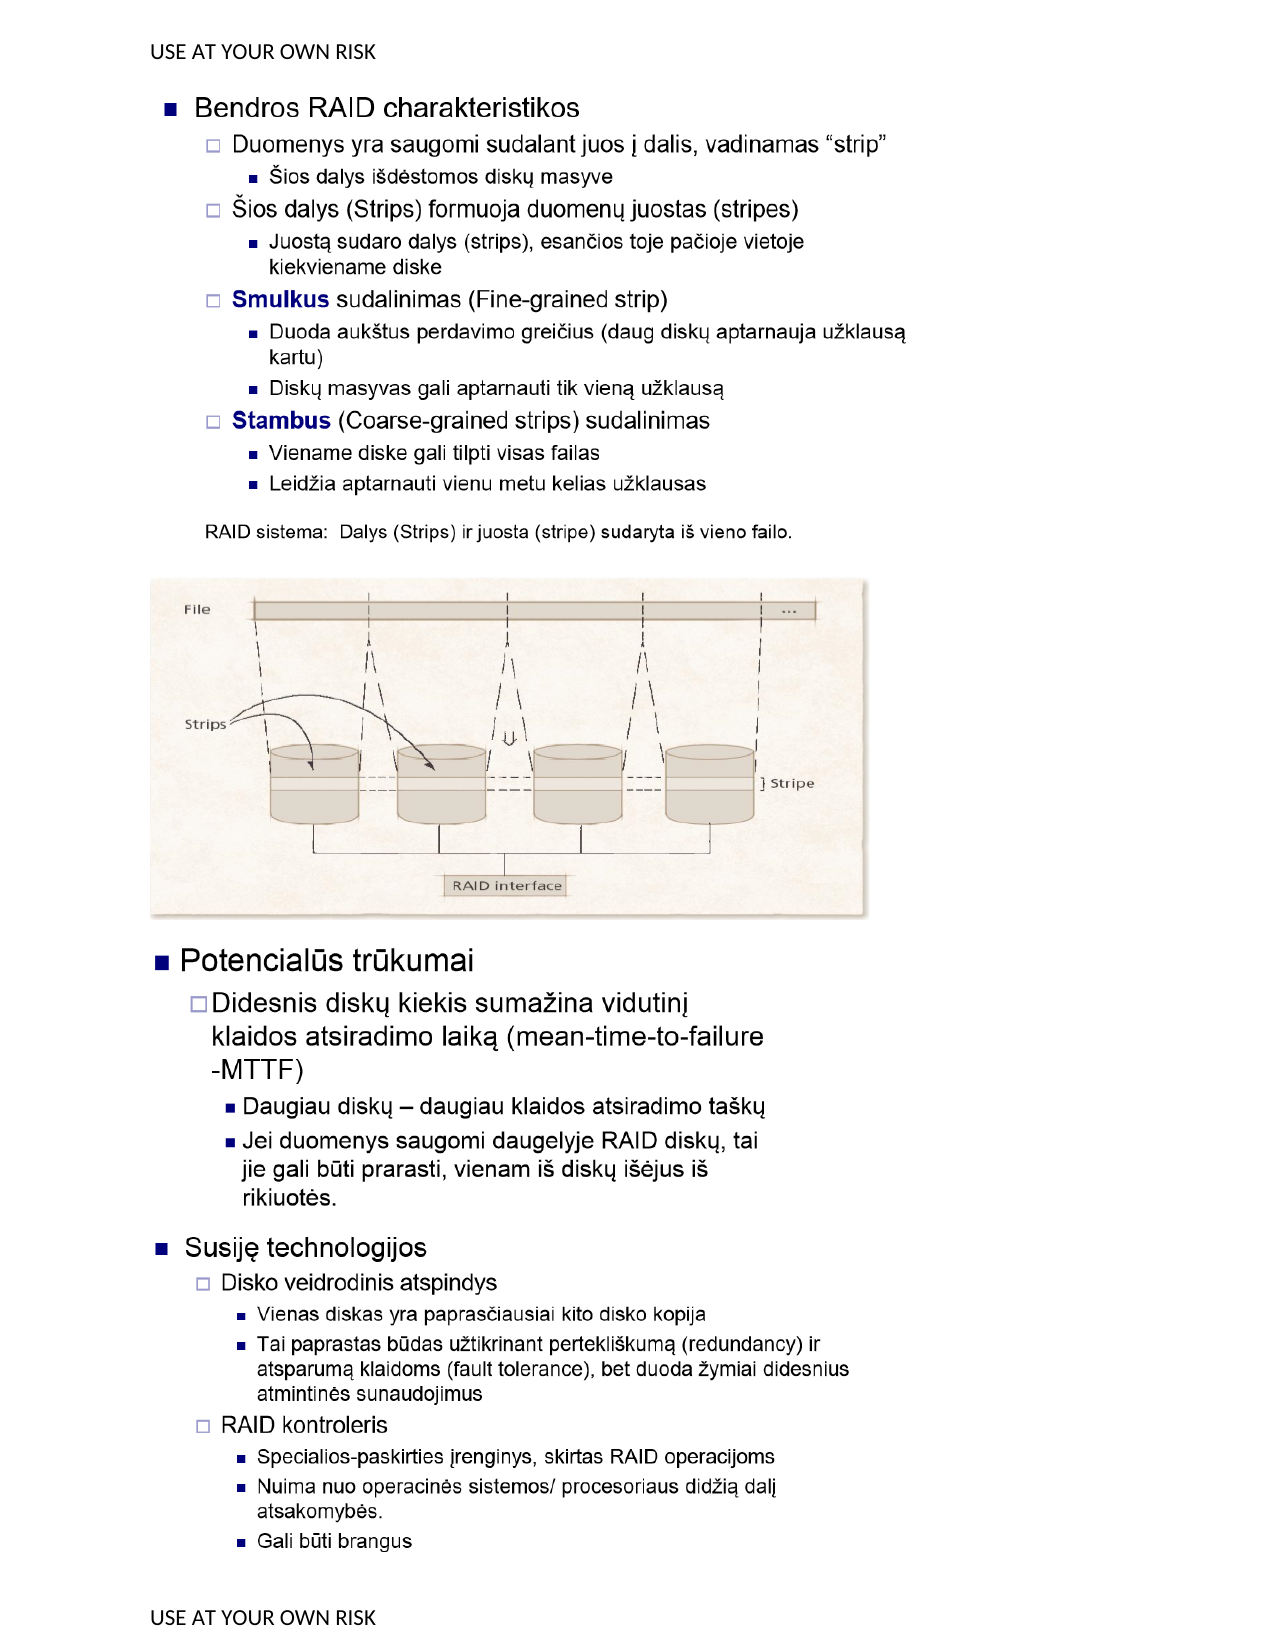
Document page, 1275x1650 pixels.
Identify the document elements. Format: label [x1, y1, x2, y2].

picture [150, 944, 777, 1214]
picture [150, 93, 915, 496]
picture [150, 514, 880, 926]
picture [150, 1232, 863, 1564]
